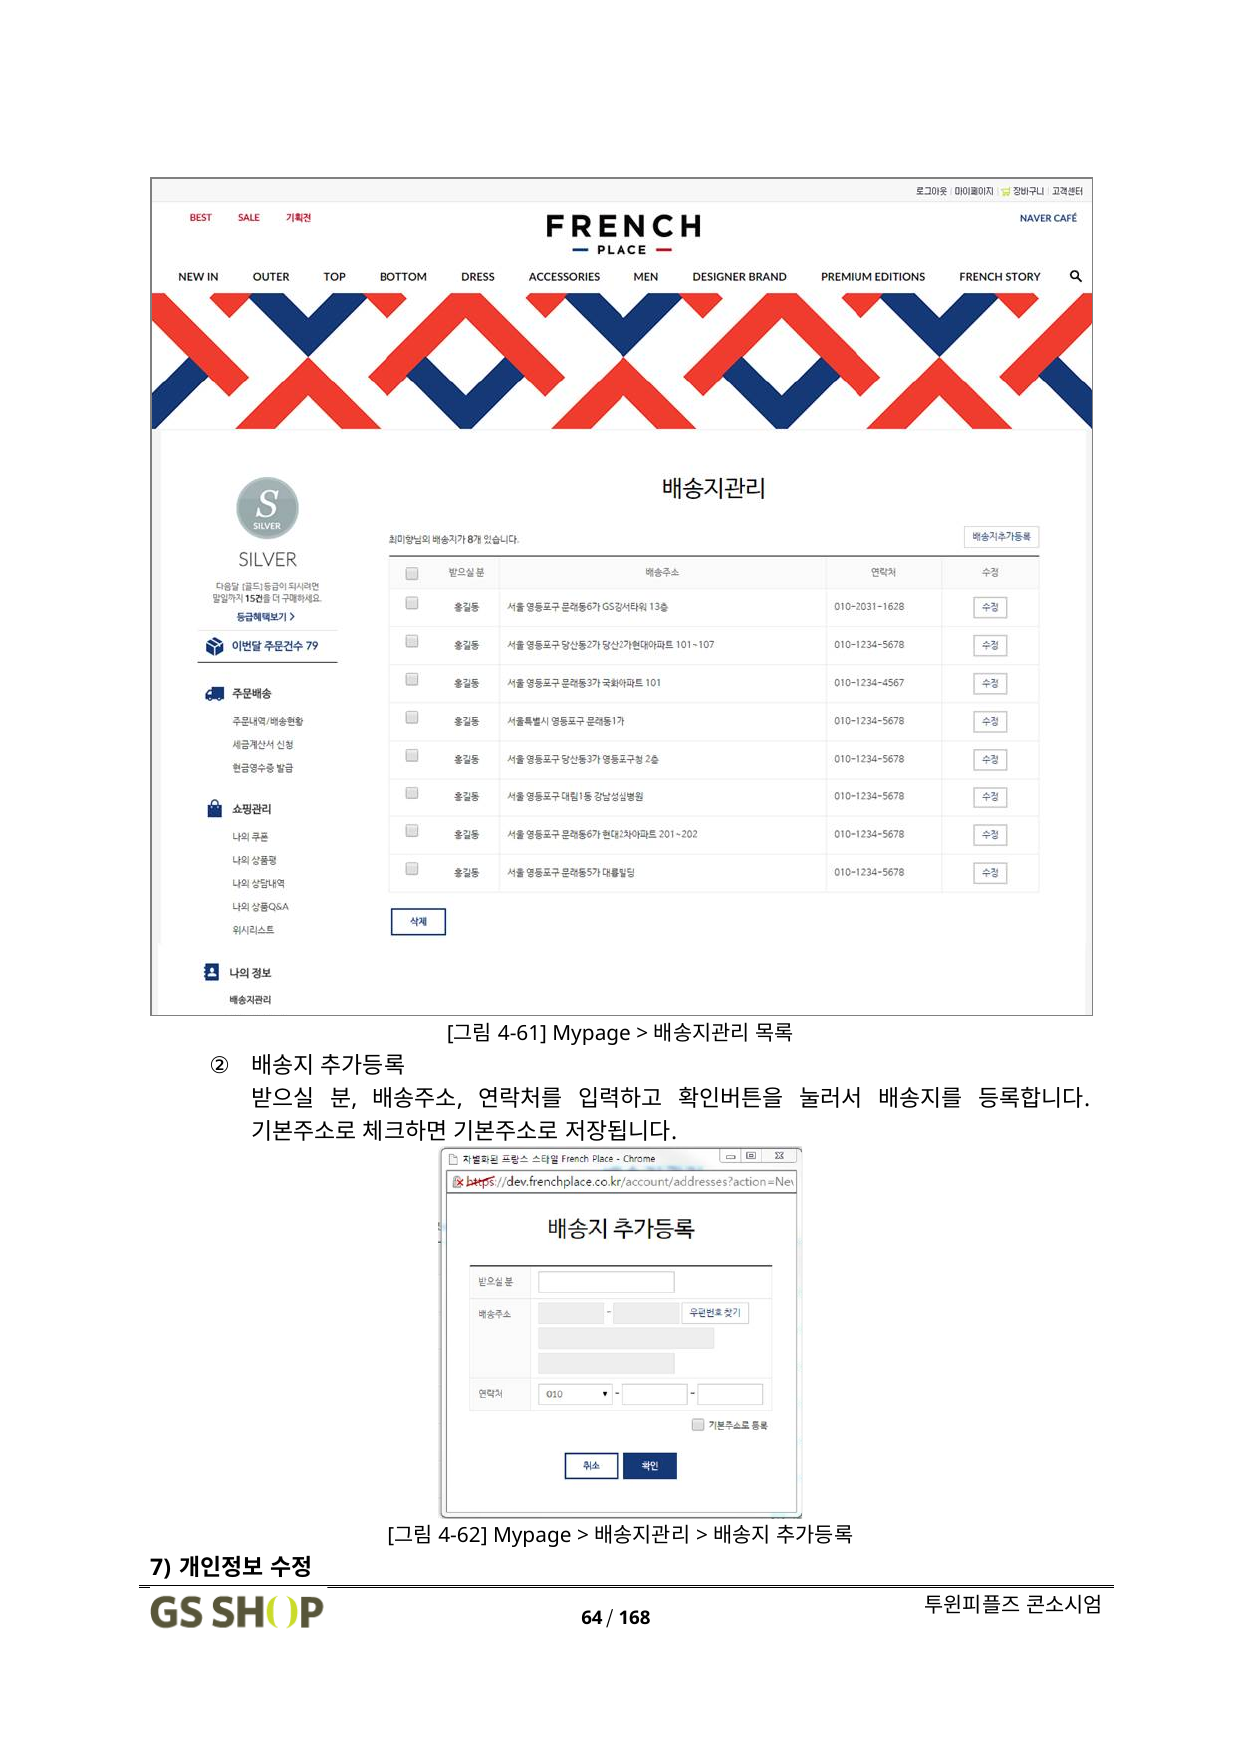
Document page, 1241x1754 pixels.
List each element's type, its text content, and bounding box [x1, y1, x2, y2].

picture [152, 179, 1092, 1015]
subtitle 배송지 추가등록 [209, 1047, 1090, 1080]
subtitle 개인정보 수정 [150, 1549, 1090, 1582]
subtitle 받으실 분, 배송주소, 연락처를 입력하고 확인버튼을 눌러서 배송지를 등록합니다. 기본주소로 체크하면 기본주소로 저장됩니다. [251, 1080, 1090, 1147]
picture [438, 1146, 803, 1519]
picture [150, 1587, 328, 1631]
